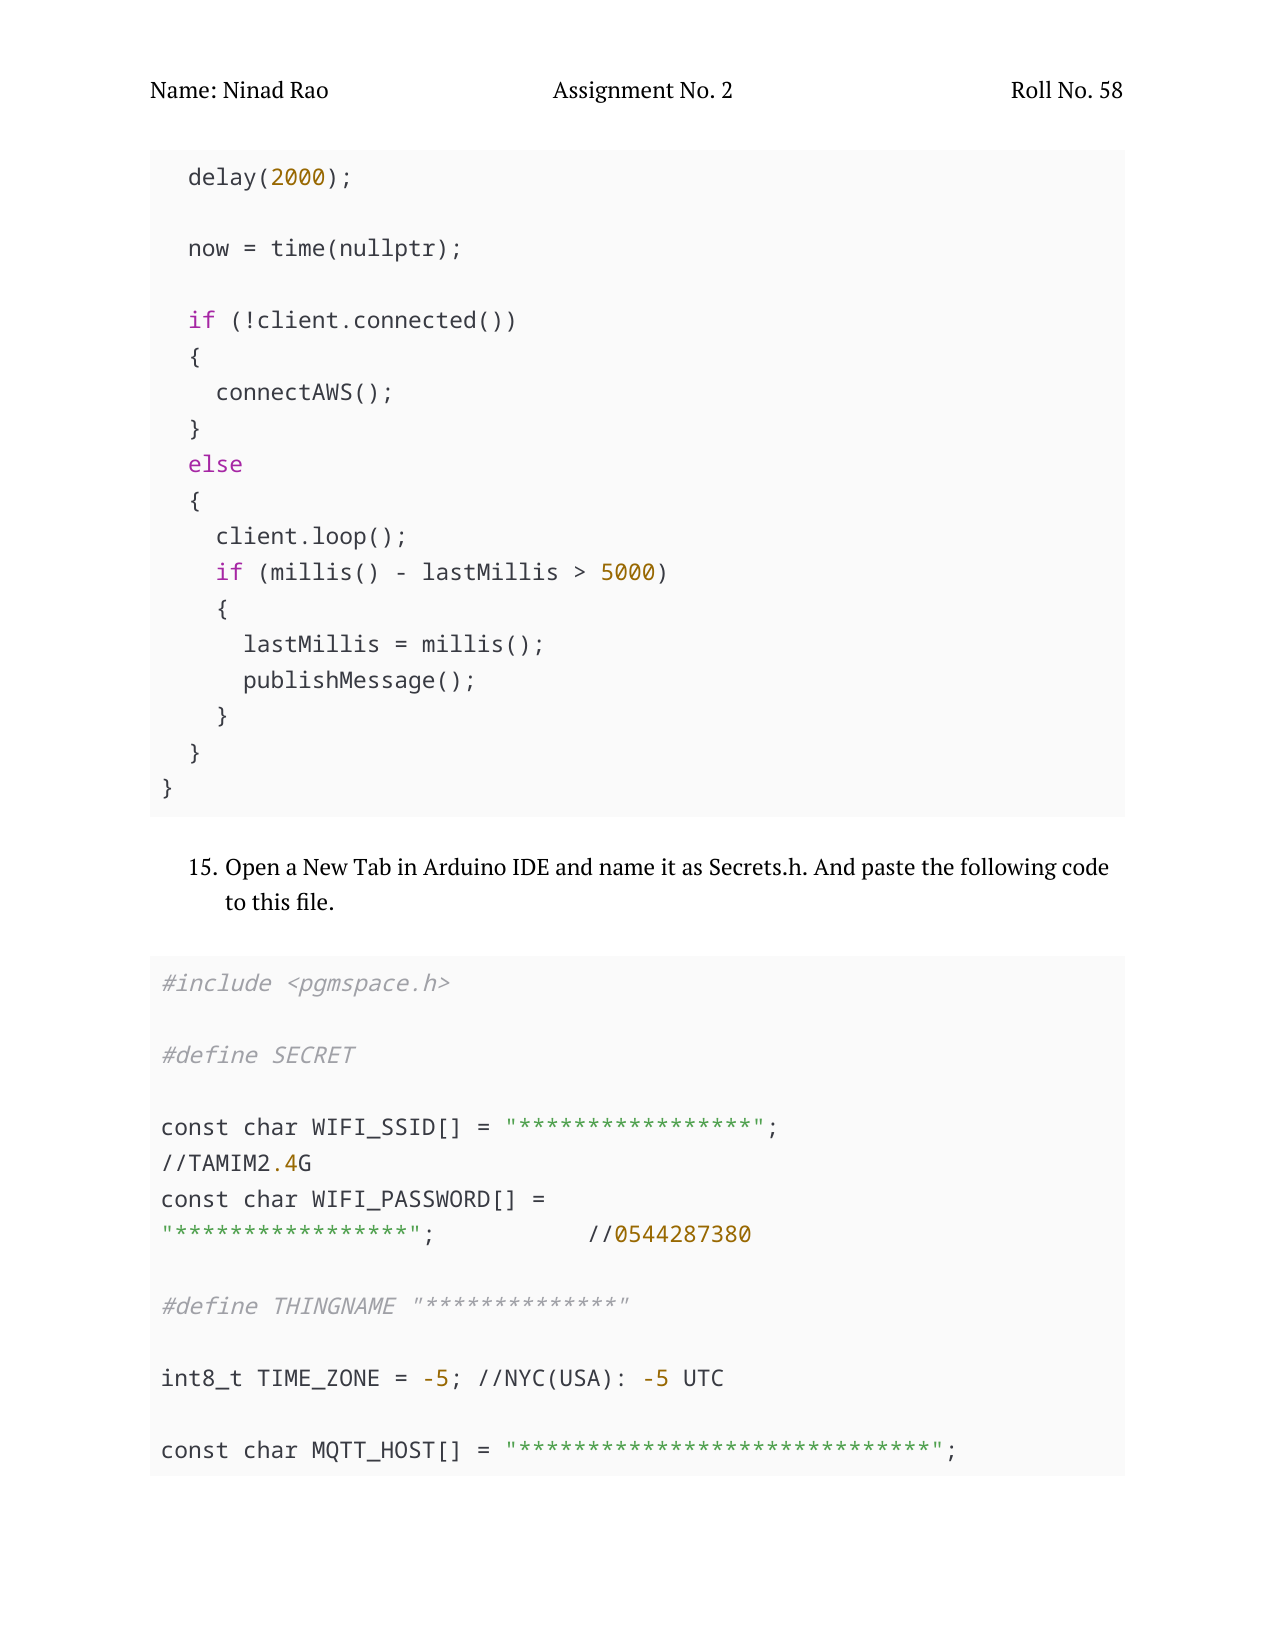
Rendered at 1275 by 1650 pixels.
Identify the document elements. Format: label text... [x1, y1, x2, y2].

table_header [150, 956, 1125, 1476]
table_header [150, 150, 1125, 817]
list Open a New Tab in Arduino IDE and name it as Secrets.h. And paste the following code to this file. [187, 852, 1125, 917]
